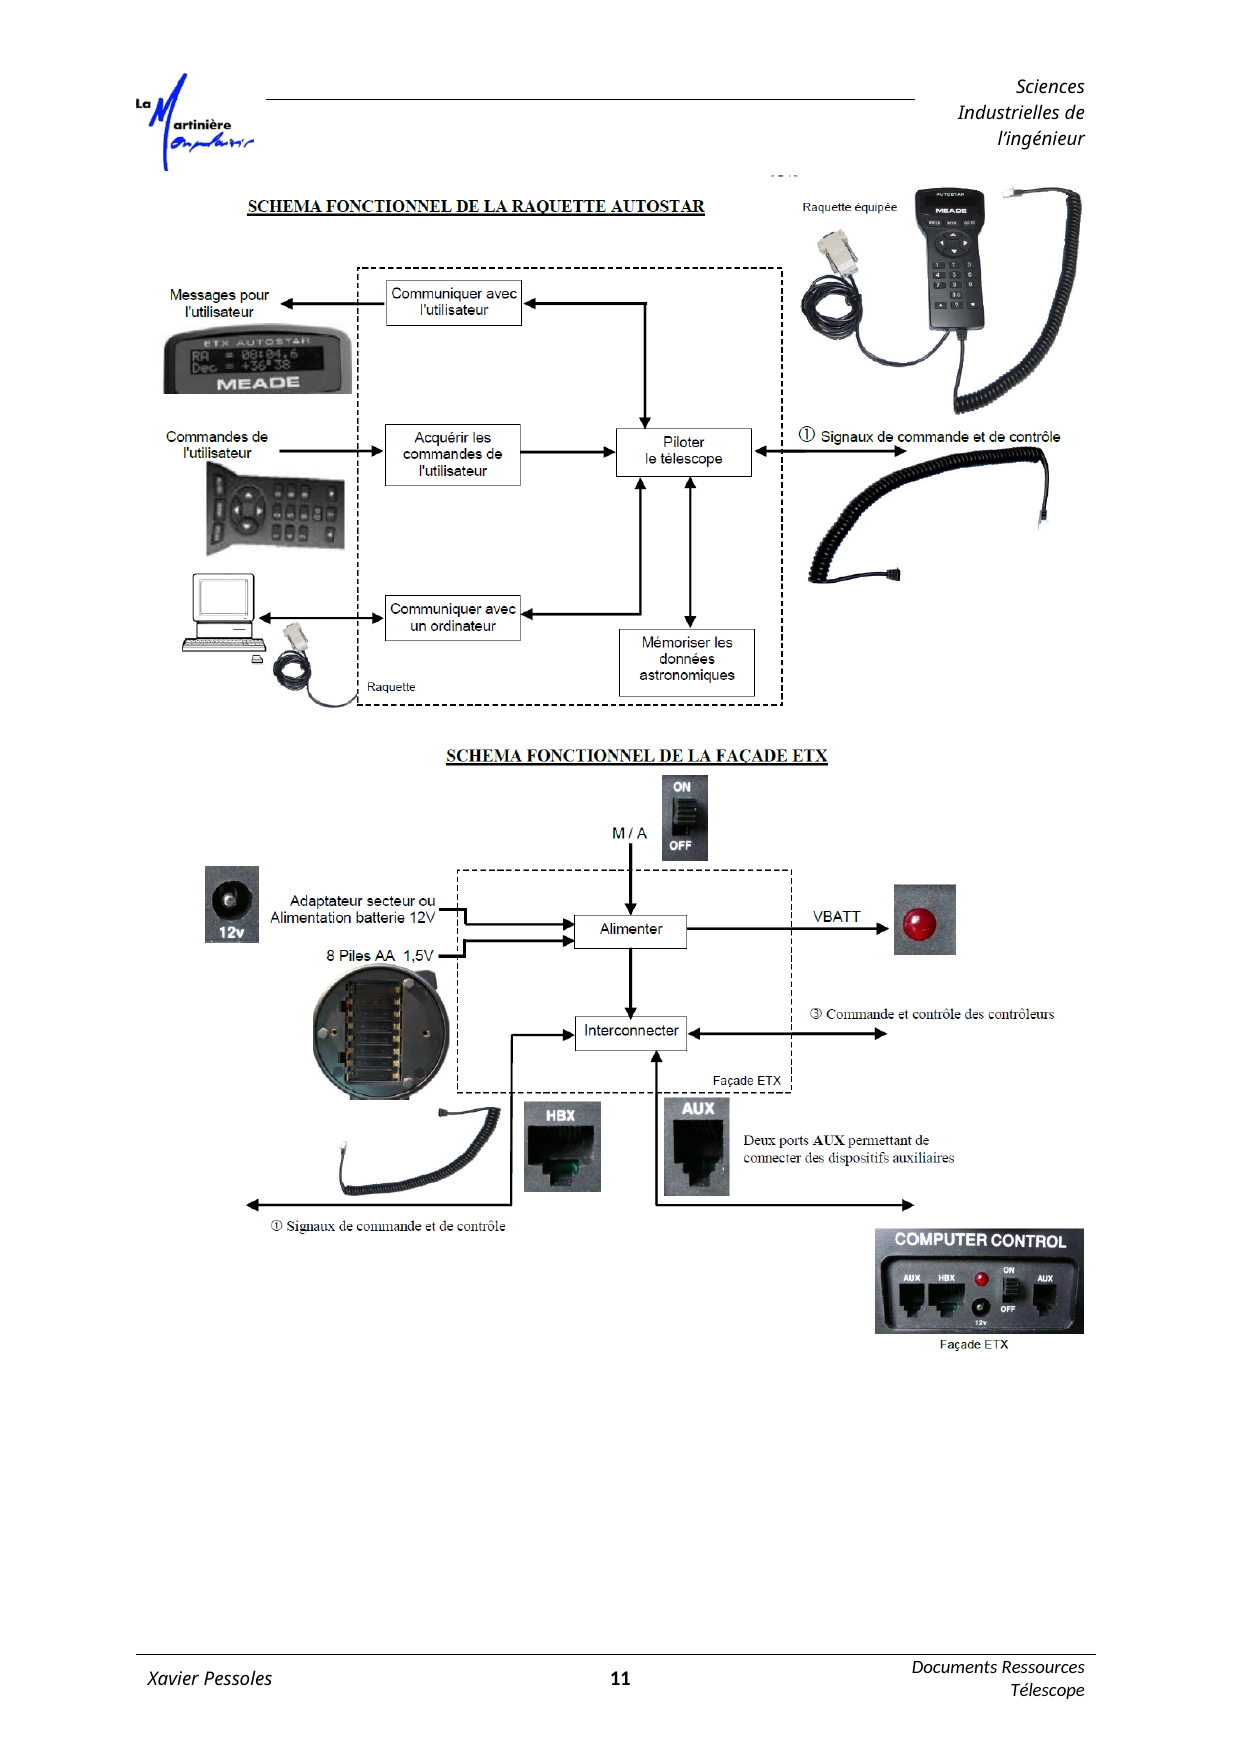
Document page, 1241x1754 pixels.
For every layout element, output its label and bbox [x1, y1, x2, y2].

picture [136, 73, 254, 171]
